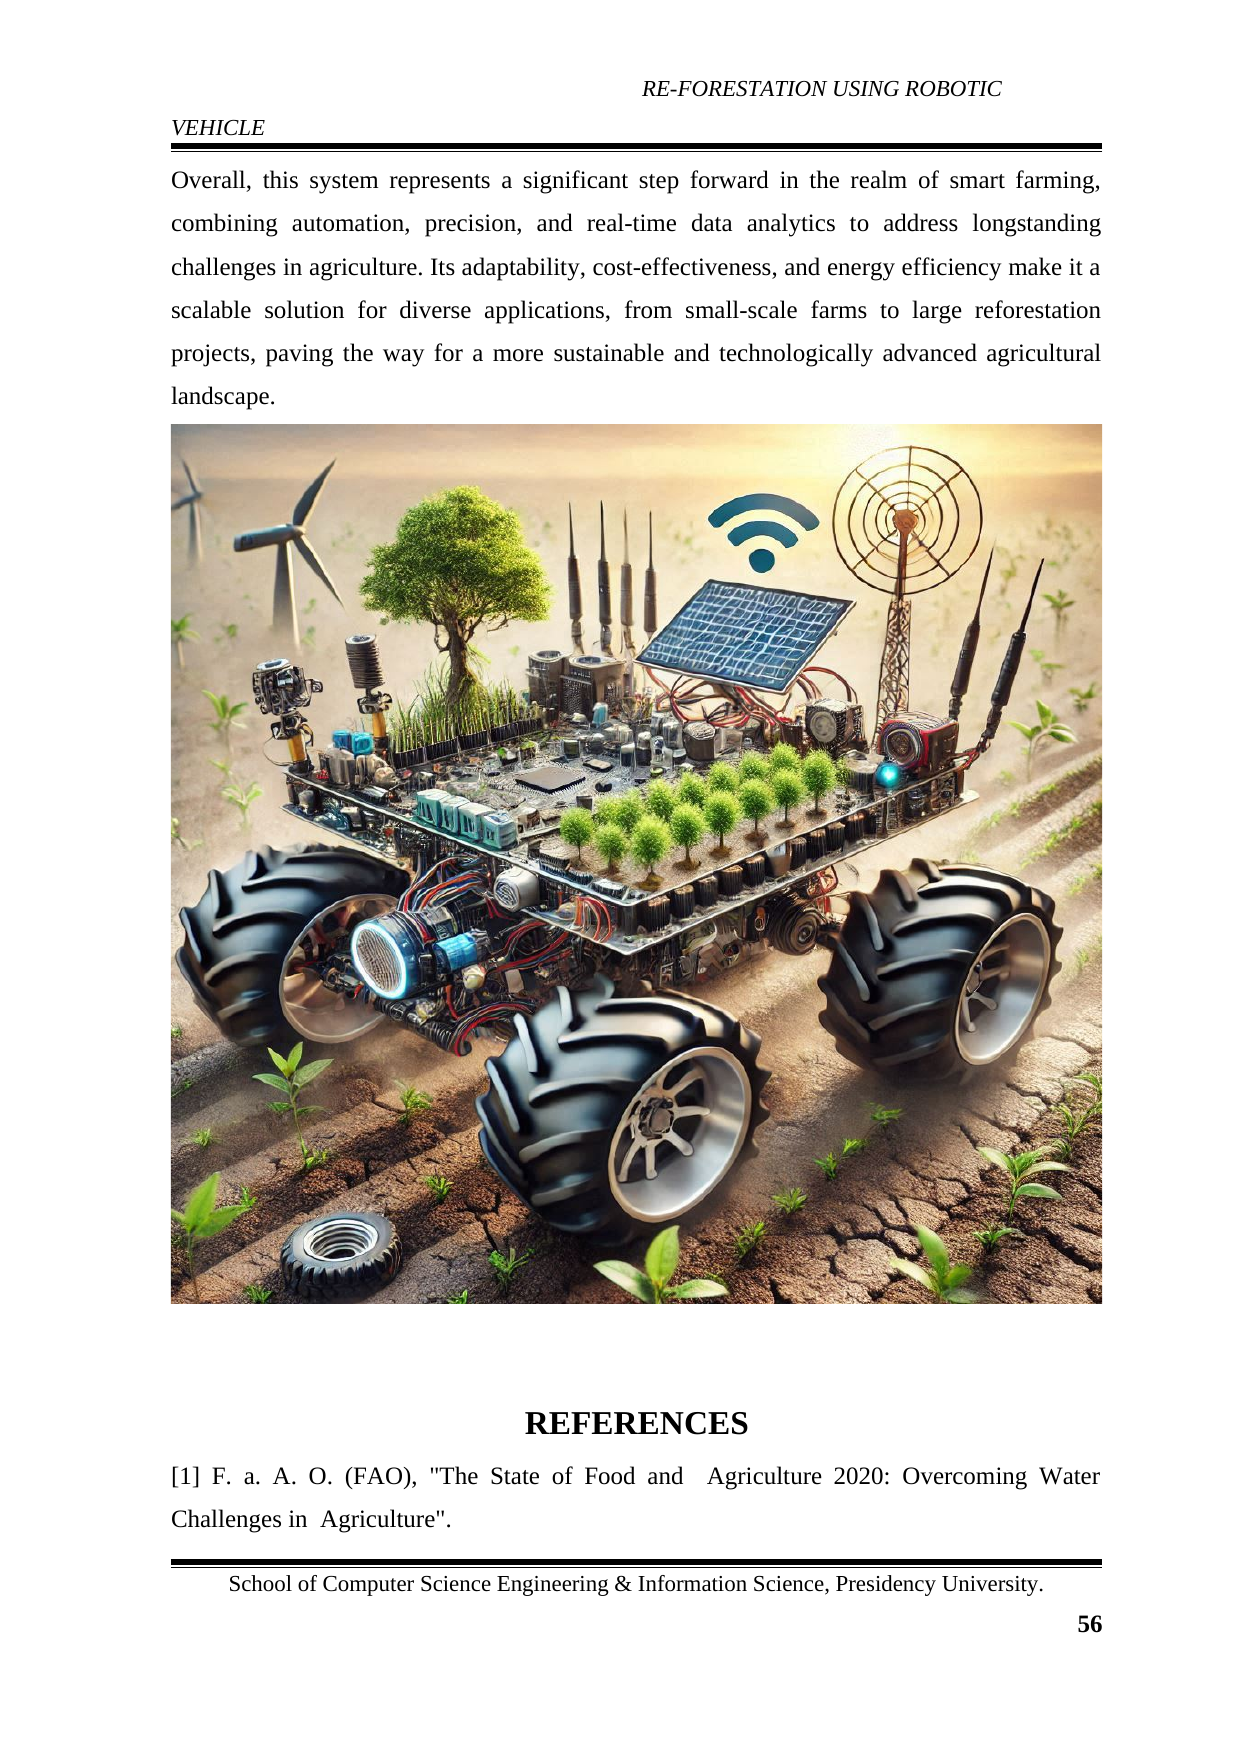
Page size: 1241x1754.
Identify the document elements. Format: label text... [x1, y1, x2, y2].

text Overall, this system represents a significant step forward in the realm of smart farming, combining automation, precision, and real-time data analytics to address longstanding challenges in agriculture. Its adaptability, cost-effectiveness, and energy efficiency make it a scalable solution for diverse applications, from small-scale farms to large reforestation projects, paving the way for a more sustainable and technologically advanced agricultural landscape. [171, 165, 1102, 410]
picture [170, 424, 1103, 1304]
text [1] F. a. A. O. (FAO), "The State of Food and Agriculture 2020: Overcoming Water Challenges in Agriculture". [171, 1461, 1102, 1533]
text REFERENCES [171, 1403, 1102, 1442]
